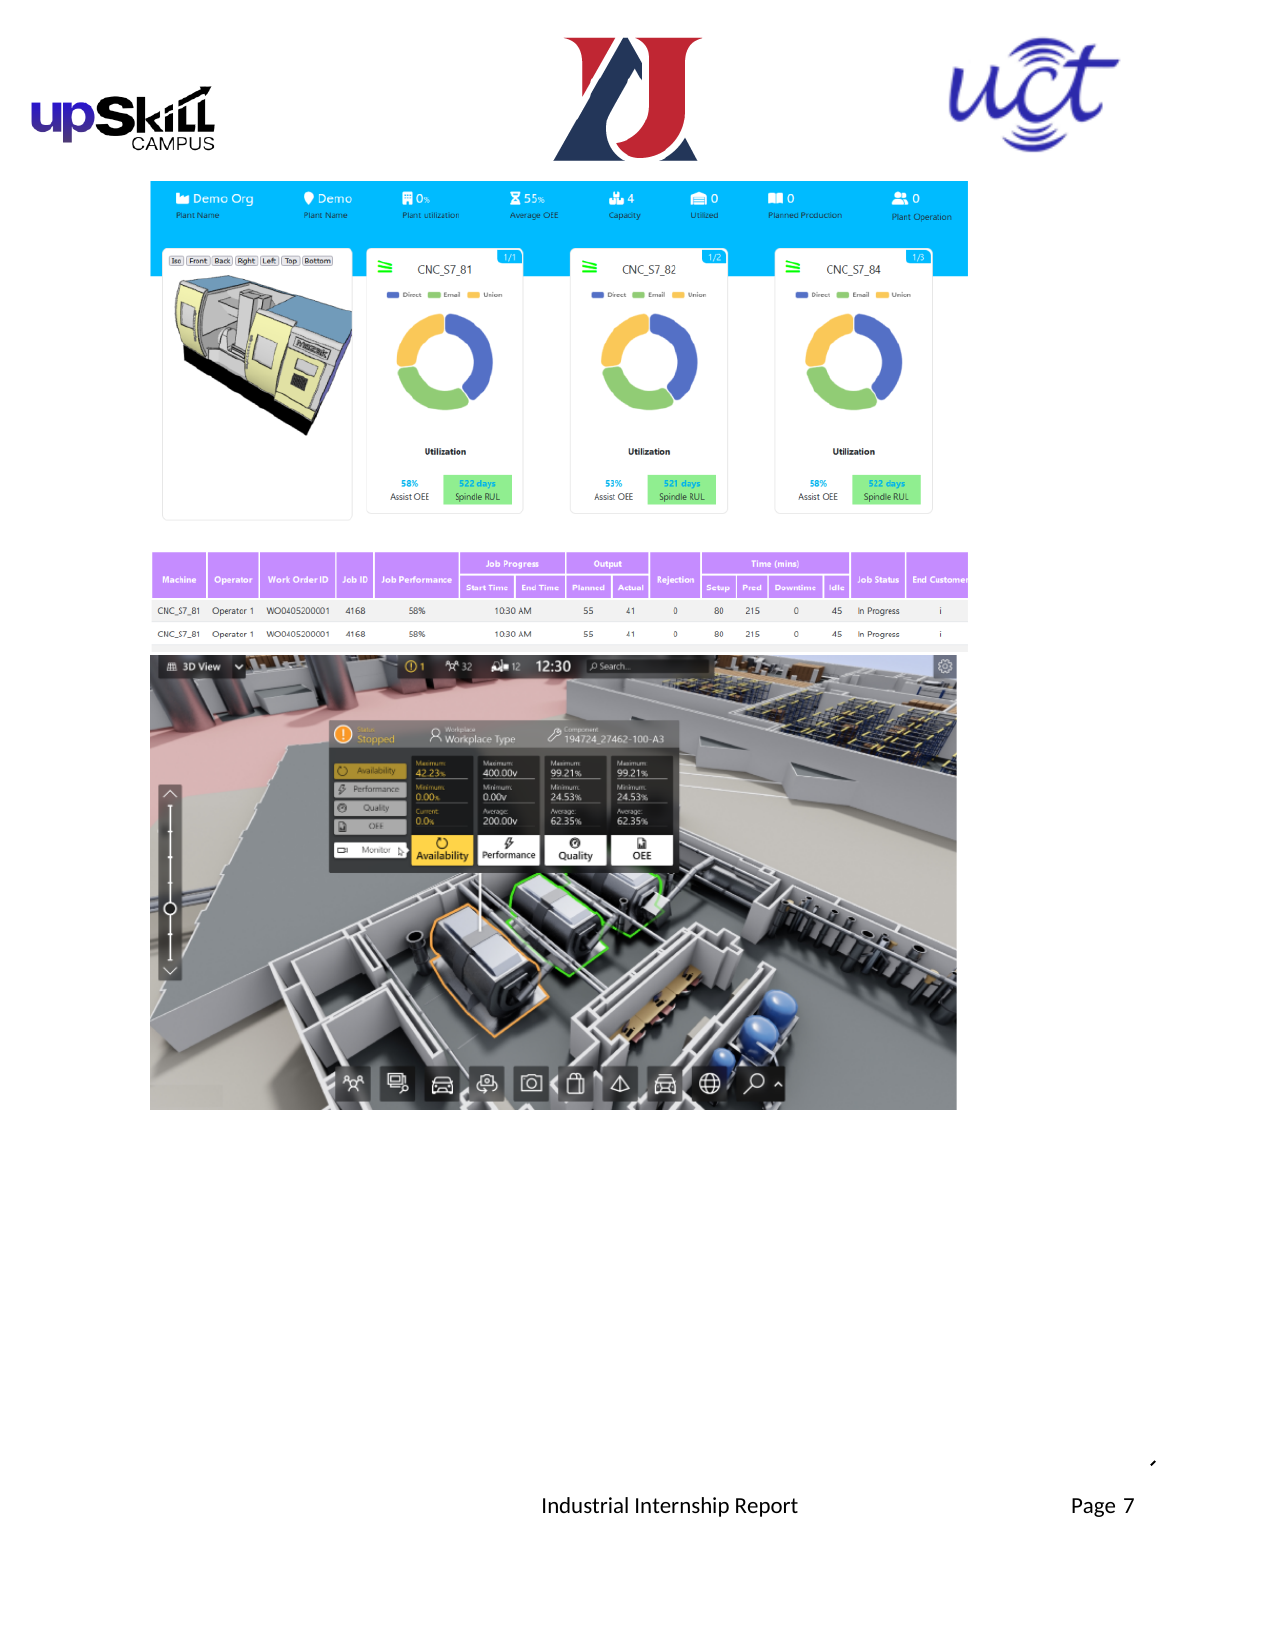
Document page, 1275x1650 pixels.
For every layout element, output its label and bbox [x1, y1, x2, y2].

picture [305, 192, 313, 204]
picture [150, 249, 968, 652]
picture [946, 28, 1125, 154]
picture [769, 193, 782, 203]
picture [0, 74, 246, 154]
picture [893, 193, 908, 204]
picture [177, 193, 189, 203]
picture [610, 193, 624, 204]
picture [691, 193, 706, 204]
picture [403, 192, 412, 204]
picture [511, 192, 520, 204]
picture [553, 37, 703, 161]
picture [150, 655, 957, 1110]
